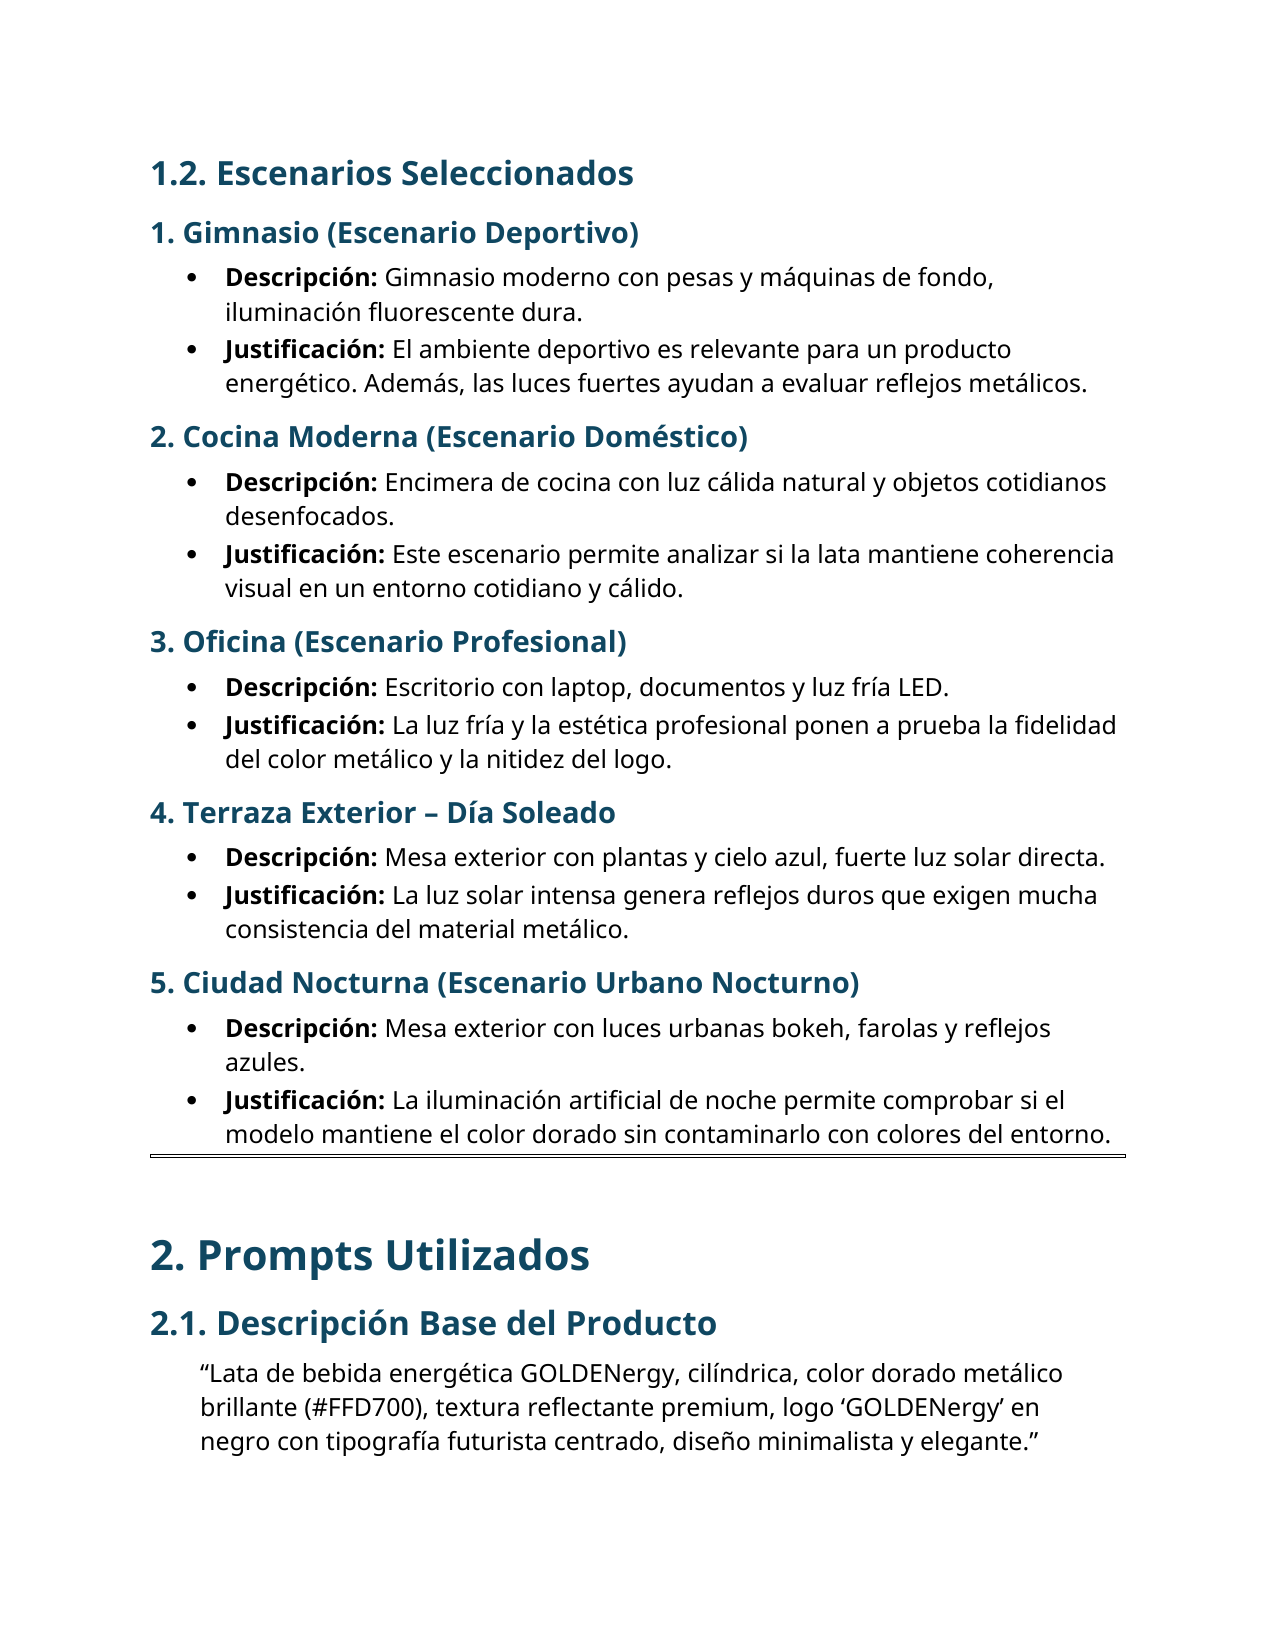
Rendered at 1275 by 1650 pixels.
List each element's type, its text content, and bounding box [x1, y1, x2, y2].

list Descripción: Gimnasio moderno con pesas y máquinas de fondo, iluminación fluorescente dura. [187, 260, 1125, 328]
list Descripción: Encimera de cocina con luz cálida natural y objetos cotidianos desenfocados. [187, 465, 1125, 533]
list Justificación: Este escenario permite analizar si la lata mantiene coherencia visual en un entorno cotidiano y cálido. [187, 537, 1125, 605]
subtitle 4. Terraza Exterior – Día Soleado [150, 792, 1125, 832]
text “Lata de bebida energética GOLDENergy, cilíndrica, color dorado metálico brillante (#FFD700), textura reflectante premium, logo ‘GOLDENergy’ en negro con tipografía futurista centrado, diseño minimalista y elegante.” [200, 1355, 1075, 1457]
subtitle 1.2. Escenarios Seleccionados [150, 150, 1125, 195]
list Descripción: Mesa exterior con plantas y cielo azul, fuerte luz solar directa. [187, 840, 1125, 874]
subtitle 2. Cocina Moderna (Escenario Doméstico) [150, 417, 1125, 456]
list Descripción: Mesa exterior con luces urbanas bokeh, farolas y reflejos azules. [187, 1011, 1125, 1079]
subtitle 5. Ciudad Nocturna (Escenario Urbano Nocturno) [150, 963, 1125, 1002]
list Justificación: El ambiente deportivo es relevante para un producto energético. Además, las luces fuertes ayudan a evaluar reflejos metálicos. [187, 332, 1125, 400]
list Justificación: La luz solar intensa genera reflejos duros que exigen mucha consistencia del material metálico. [187, 878, 1125, 946]
list Justificación: La luz fría y la estética profesional ponen a prueba la fidelidad del color metálico y la nitidez del logo. [187, 707, 1125, 775]
subtitle 3. Oficina (Escenario Profesional) [150, 621, 1125, 661]
subtitle 1. Gimnasio (Escenario Deportivo) [150, 212, 1125, 252]
subtitle 2. Prompts Utilizados [150, 1226, 1125, 1283]
list Justificación: La iluminación artificial de noche permite comprobar si el modelo mantiene el color dorado sin contaminarlo con colores del entorno. [187, 1083, 1125, 1151]
list Descripción: Escritorio con laptop, documentos y luz fría LED. [187, 669, 1125, 703]
subtitle 2.1. Descripción Base del Producto [150, 1299, 1125, 1345]
